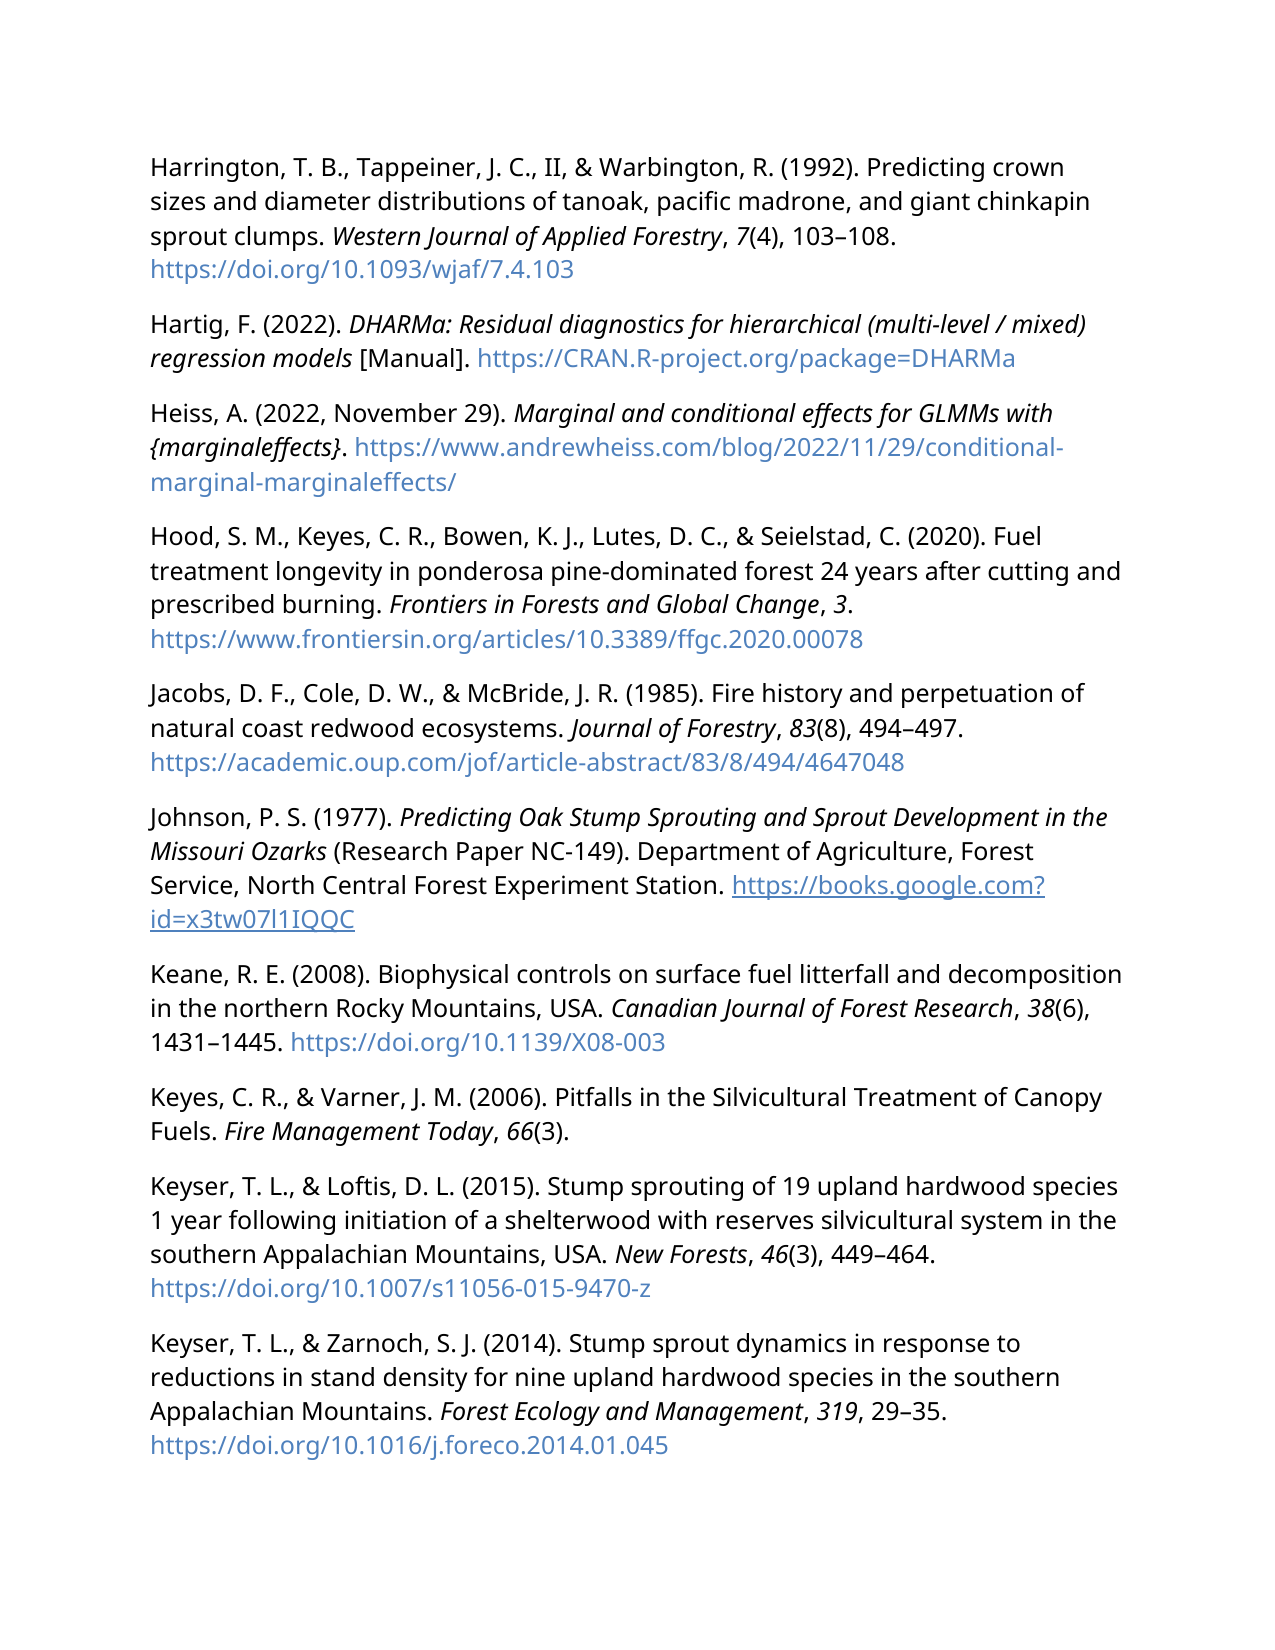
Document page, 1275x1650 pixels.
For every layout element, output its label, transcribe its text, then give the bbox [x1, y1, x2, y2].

text Keyser, T. L., & Zarnoch, S. J. (2014). Stump sprout dynamics in response to reductions in stand density for nine upland hardwood species in the southern Appalachian Mountains. Forest Ecology and Management, 319, 29–35. https://doi.org/10.1016/j.foreco.2014.01.045 [150, 1325, 1125, 1462]
text Hartig, F. (2022). DHARMa: Residual diagnostics for hierarchical (multi-level / mixed) regression models [Manual]. https://CRAN.R-project.org/package=DHARMa [150, 307, 1125, 375]
text Johnson, P. S. (1977). Predicting Oak Stump Sprouting and Sprout Development in the Missouri Ozarks (Research Paper NC-149). Department of Agriculture, Forest Service, North Central Forest Experiment Station. https://books.google.com?id=x3tw07l1IQQC [150, 799, 1125, 935]
text Harrington, T. B., Tappeiner, J. C., II, & Warbington, R. (1992). Predicting crown sizes and diameter distributions of tanoak, pacific madrone, and giant chinkapin sprout clumps. Western Journal of Applied Forestry, 7(4), 103–108. https://doi.org/10.1093/wjaf/7.4.103 [150, 150, 1125, 286]
text Hood, S. M., Keyes, C. R., Bowen, K. J., Lutes, D. C., & Seielstad, C. (2020). Fuel treatment longevity in ponderosa pine-dominated forest 24 years after cutting and prescribed burning. Frontiers in Forests and Global Change, 3. https://www.frontiersin.org/articles/10.3389/ffgc.2020.00078 [150, 519, 1125, 655]
text Keyes, C. R., & Varner, J. M. (2006). Pitfalls in the Silvicultural Treatment of Canopy Fuels. Fire Management Today, 66(3). [150, 1079, 1125, 1147]
text Keane, R. E. (2008). Biophysical controls on surface fuel litterfall and decomposition in the northern Rocky Mountains, USA. Canadian Journal of Forest Research, 38(6), 1431–1445. https://doi.org/10.1139/X08-003 [150, 956, 1125, 1058]
text Jacobs, D. F., Cole, D. W., & McBride, J. R. (1985). Fire history and perpetuation of natural coast redwood ecosystems. Journal of Forestry, 83(8), 494–497. https://academic.oup.com/jof/article-abstract/83/8/494/4647048 [150, 676, 1125, 778]
text Keyser, T. L., & Loftis, D. L. (2015). Stump sprouting of 19 upland hardwood species 1 year following initiation of a shelterwood with reserves silvicultural system in the southern Appalachian Mountains, USA. New Forests, 46(3), 449–464. https://doi.org/10.1007/s11056-015-9470-z [150, 1168, 1125, 1304]
text Heiss, A. (2022, November 29). Marginal and conditional effects for GLMMs with {marginaleffects}. https://www.andrewheiss.com/blog/2022/11/29/conditional-marginal-marginaleffects/ [150, 396, 1125, 498]
